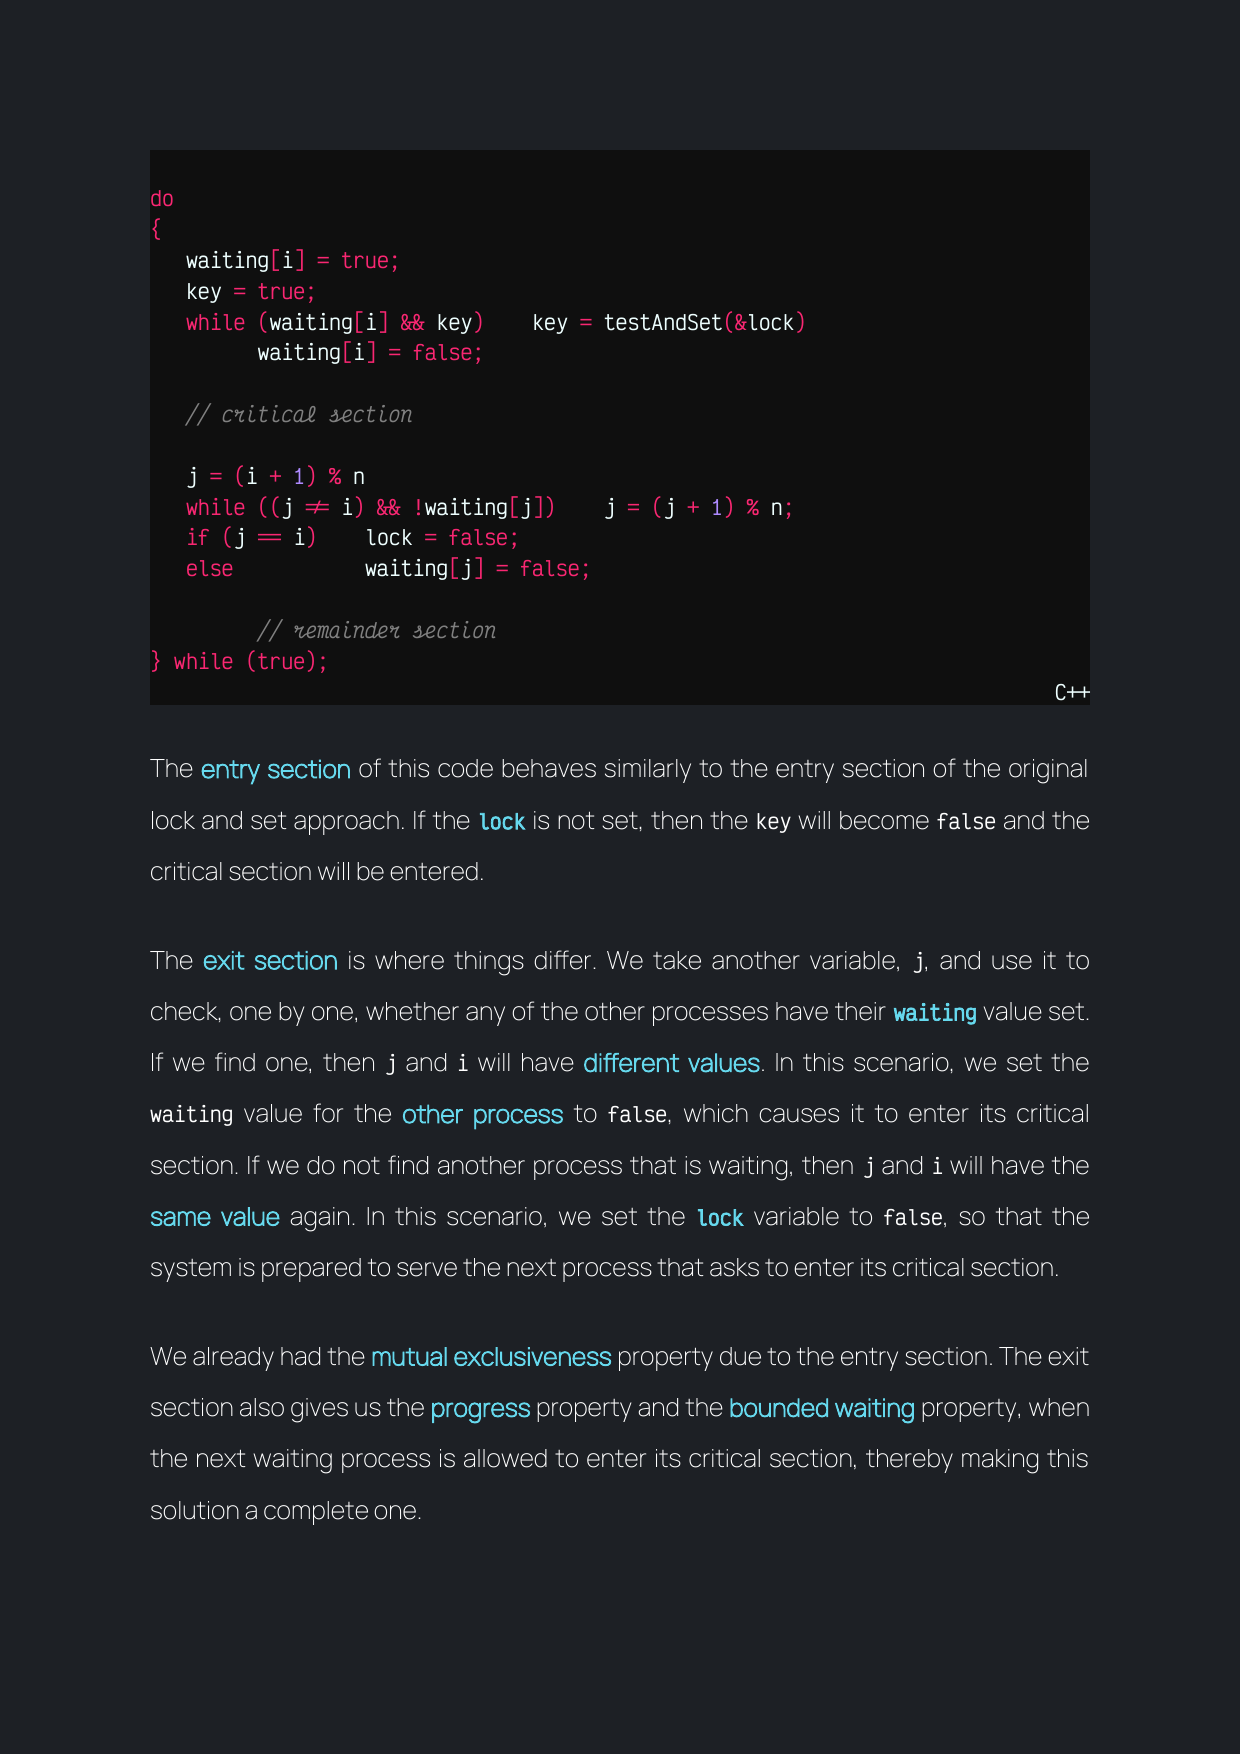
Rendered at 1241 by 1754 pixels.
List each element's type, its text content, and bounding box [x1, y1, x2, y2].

text do { waiting[i] = true; key = true; while (waiting[i] && key) key = testAndSet(&lock) waiting[i] = false; // critical section j = (i + 1) % n while ((j != i) && !waiting[j]) j = (j + 1) % n; if (j == i) lock = false; else waiting[j] = false; // remainder section } while (true); [150, 181, 1090, 674]
text We already had the mutual exclusiveness property due to the entry section. The exit section also gives us the progress property and the bounded waiting property, when the next waiting process is allowed to enter its critical section, thereby making this solution a complete one. [150, 1339, 1090, 1527]
text The entry section of this code behaves similarly to the entry section of the original lock and set approach. If the lock is not set, then the key will become false and the critical section will be entered. [150, 751, 1090, 888]
text C++ [150, 674, 1090, 705]
text The exit section is where things differ. We take another variable, j, and use it to check, one by one, whether any of the other processes have their waiting value set. If we find one, then j and i will have different values. In this scenario, we set the waiting value for the other process to false, which causes it to enter its critical section. If we do not find another process that is waiting, then j and i will have the same value again. In this scenario, we set the lock variable to false, so that the system is prepared to serve the next process that asks to enter its critical section. [150, 942, 1090, 1284]
